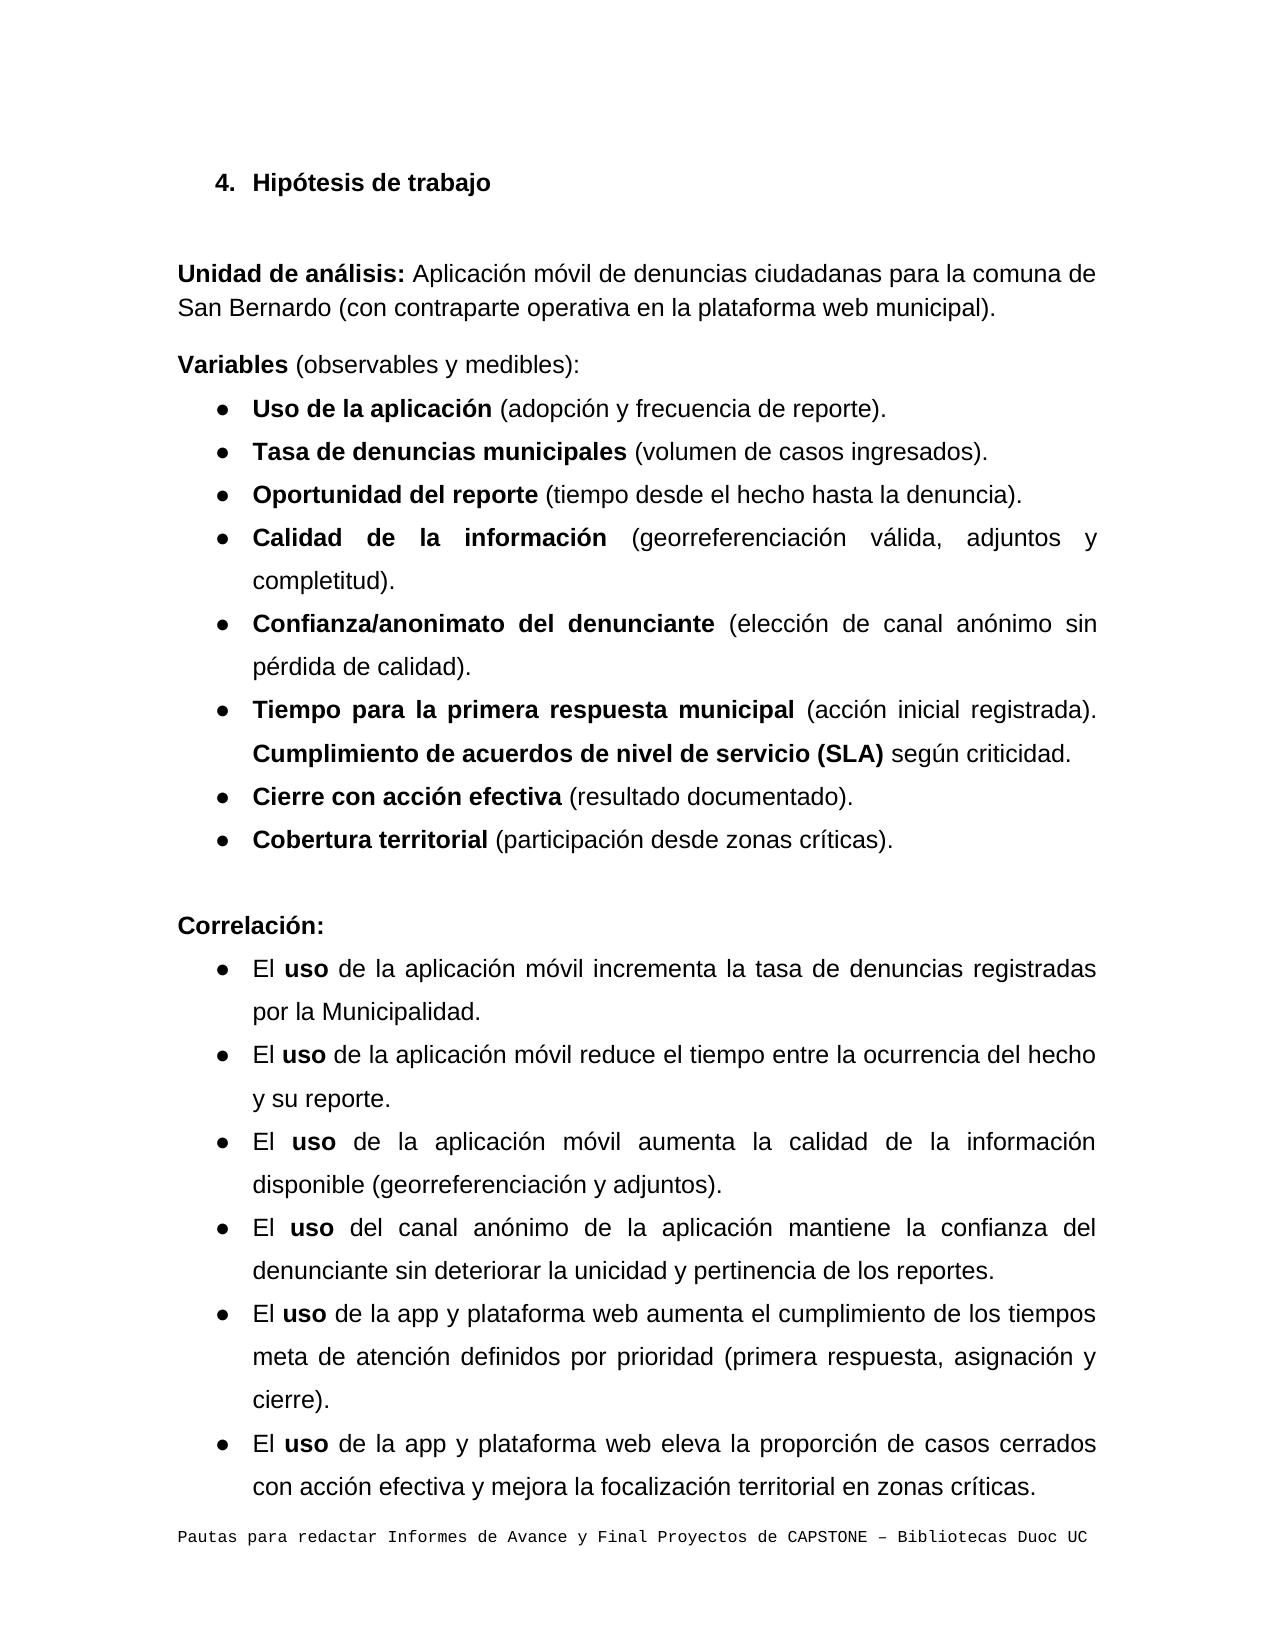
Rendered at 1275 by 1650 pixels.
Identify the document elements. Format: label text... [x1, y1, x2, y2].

list El uso de la aplicación móvil aumenta la calidad de la información disponible (georreferenciación y adjuntos). [215, 1127, 1098, 1199]
list El uso del canal anónimo de la aplicación mantiene la confianza del denunciante sin deteriorar la unicidad y pertinencia de los reportes. [215, 1213, 1098, 1285]
list Cierre con acción efectiva (resultado documentado). [215, 782, 1098, 811]
list Tiempo para la primera respuesta municipal (acción inicial registrada). Cumplimiento de acuerdos de nivel de servicio (SLA) según criticidad. [215, 696, 1098, 767]
text Variables (observables y medibles): [177, 351, 1098, 379]
list Uso de la aplicación (adopción y frecuencia de reporte). [215, 394, 1098, 422]
list Oportunidad del reporte (tiempo desde el hecho hasta la denuncia). [215, 480, 1098, 509]
list El uso de la aplicación móvil reduce el tiempo entre la ocurrencia del hecho y su reporte. [215, 1041, 1098, 1112]
text Correlación: [177, 911, 1098, 940]
list Confianza/anonimato del denunciante (elección de canal anónimo sin pérdida de calidad). [215, 609, 1098, 681]
text Unidad de análisis: Aplicación móvil de denuncias ciudadanas para la comuna de San Bernardo (con contraparte operativa en la plataforma web municipal). [177, 259, 1098, 321]
list Calidad de la información (georreferenciación válida, adjuntos y completitud). [215, 523, 1098, 595]
list El uso de la app y plataforma web eleva la proporción de casos cerrados con acción efectiva y mejora la focalización territorial en zonas críticas. [215, 1429, 1098, 1501]
list El uso de la aplicación móvil incrementa la tasa de denuncias registradas por la Municipalidad. [215, 954, 1098, 1026]
list El uso de la app y plataforma web aumenta el cumplimiento de los tiempos meta de atención definidos por prioridad (primera respuesta, asignación y cierre). [215, 1299, 1098, 1414]
list Tasa de denuncias municipales (volumen de casos ingresados). [215, 437, 1098, 466]
subtitle Hipótesis de trabajo [215, 168, 1098, 197]
list Cobertura territorial (participación desde zonas críticas). [215, 825, 1098, 854]
